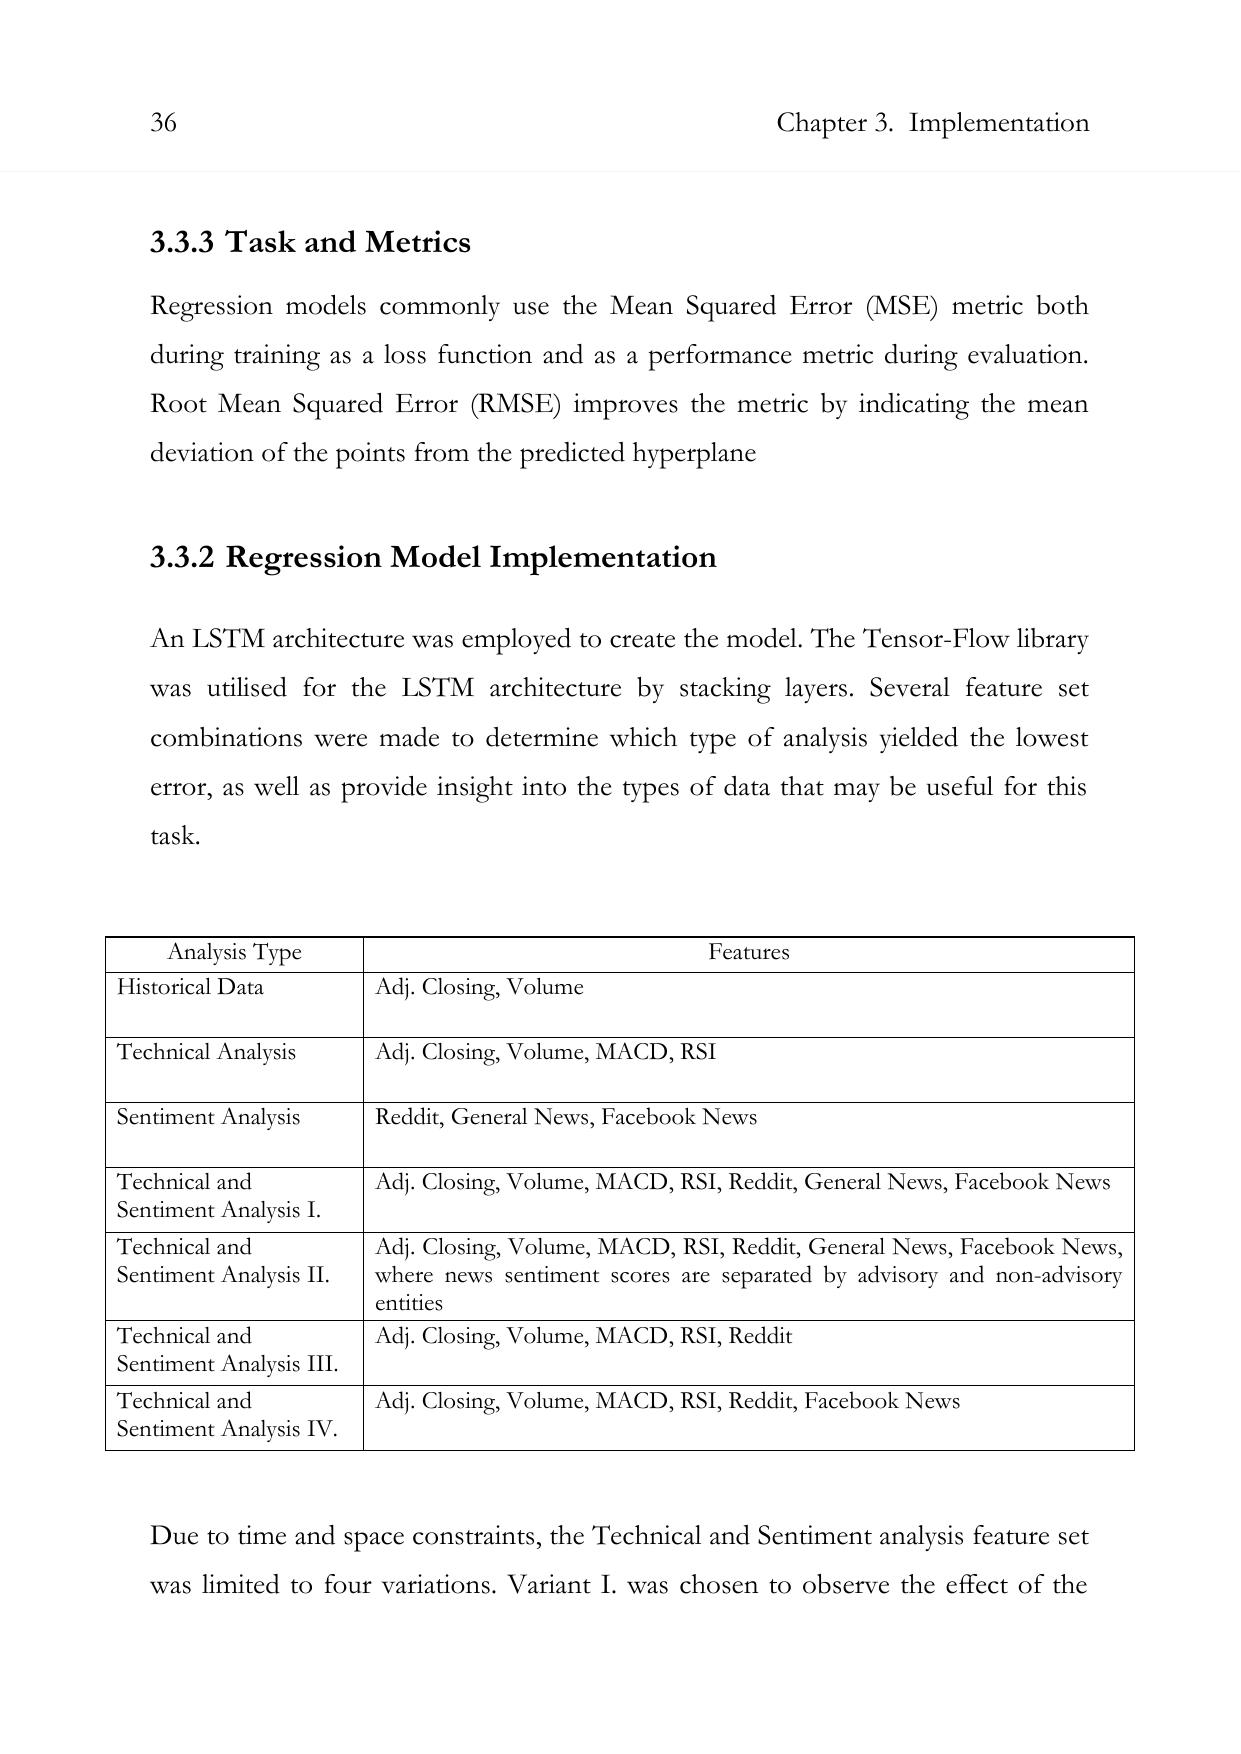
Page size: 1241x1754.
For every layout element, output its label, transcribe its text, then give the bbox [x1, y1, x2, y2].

table_cell Historical Data [106, 973, 363, 1037]
table_header Features [364, 938, 1134, 972]
text Regression models commonly use the Mean Squared Error (MSE) metric both during training as a loss function and as a performance metric during evaluation. Root Mean Squared Error (RMSE) improves the metric by indicating the mean deviation of the points from the predicted hyperplane [150, 289, 1090, 469]
subtitle 3.3.3 Task and Metrics [150, 223, 1090, 261]
table_cell Technical and Sentiment Analysis II. [106, 1233, 363, 1320]
table_cell Adj. Closing, Volume [364, 973, 1134, 1037]
table_cell Adj. Closing, Volume, MACD, RSI, Reddit, Facebook News [364, 1386, 1134, 1450]
table_cell Sentiment Analysis [106, 1103, 363, 1167]
table_cell Technical Analysis [106, 1038, 363, 1102]
table_cell Technical and Sentiment Analysis I. [106, 1168, 363, 1232]
subtitle 3.3.2 Regression Model Implementation [150, 539, 1090, 577]
table_cell Technical and Sentiment Analysis III. [106, 1321, 363, 1385]
subtitle An LSTM architecture was employed to create the model. The Tensor-Flow library was utilised for the LSTM architecture by stacking layers. Several feature set combinations were made to determine which type of analysis yielded the lowest error, as well as provide insight into the types of data that may be useful for this task. [150, 622, 1090, 852]
table_cell Adj. Closing, Volume, MACD, RSI, Reddit, General News, Facebook News [364, 1168, 1134, 1232]
table_cell Technical and Sentiment Analysis IV. [106, 1386, 363, 1450]
table_cell Adj. Closing, Volume, MACD, RSI, Reddit, General News, Facebook News, where news sentiment scores are separated by advisory and non-advisory entities [364, 1233, 1134, 1320]
table_cell Reddit, General News, Facebook News [364, 1103, 1134, 1167]
table_cell Adj. Closing, Volume, MACD, RSI, Reddit [364, 1321, 1134, 1385]
table_cell Adj. Closing, Volume, MACD, RSI [364, 1038, 1134, 1102]
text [150, 1519, 1090, 1602]
table_header Analysis Type [106, 938, 363, 972]
